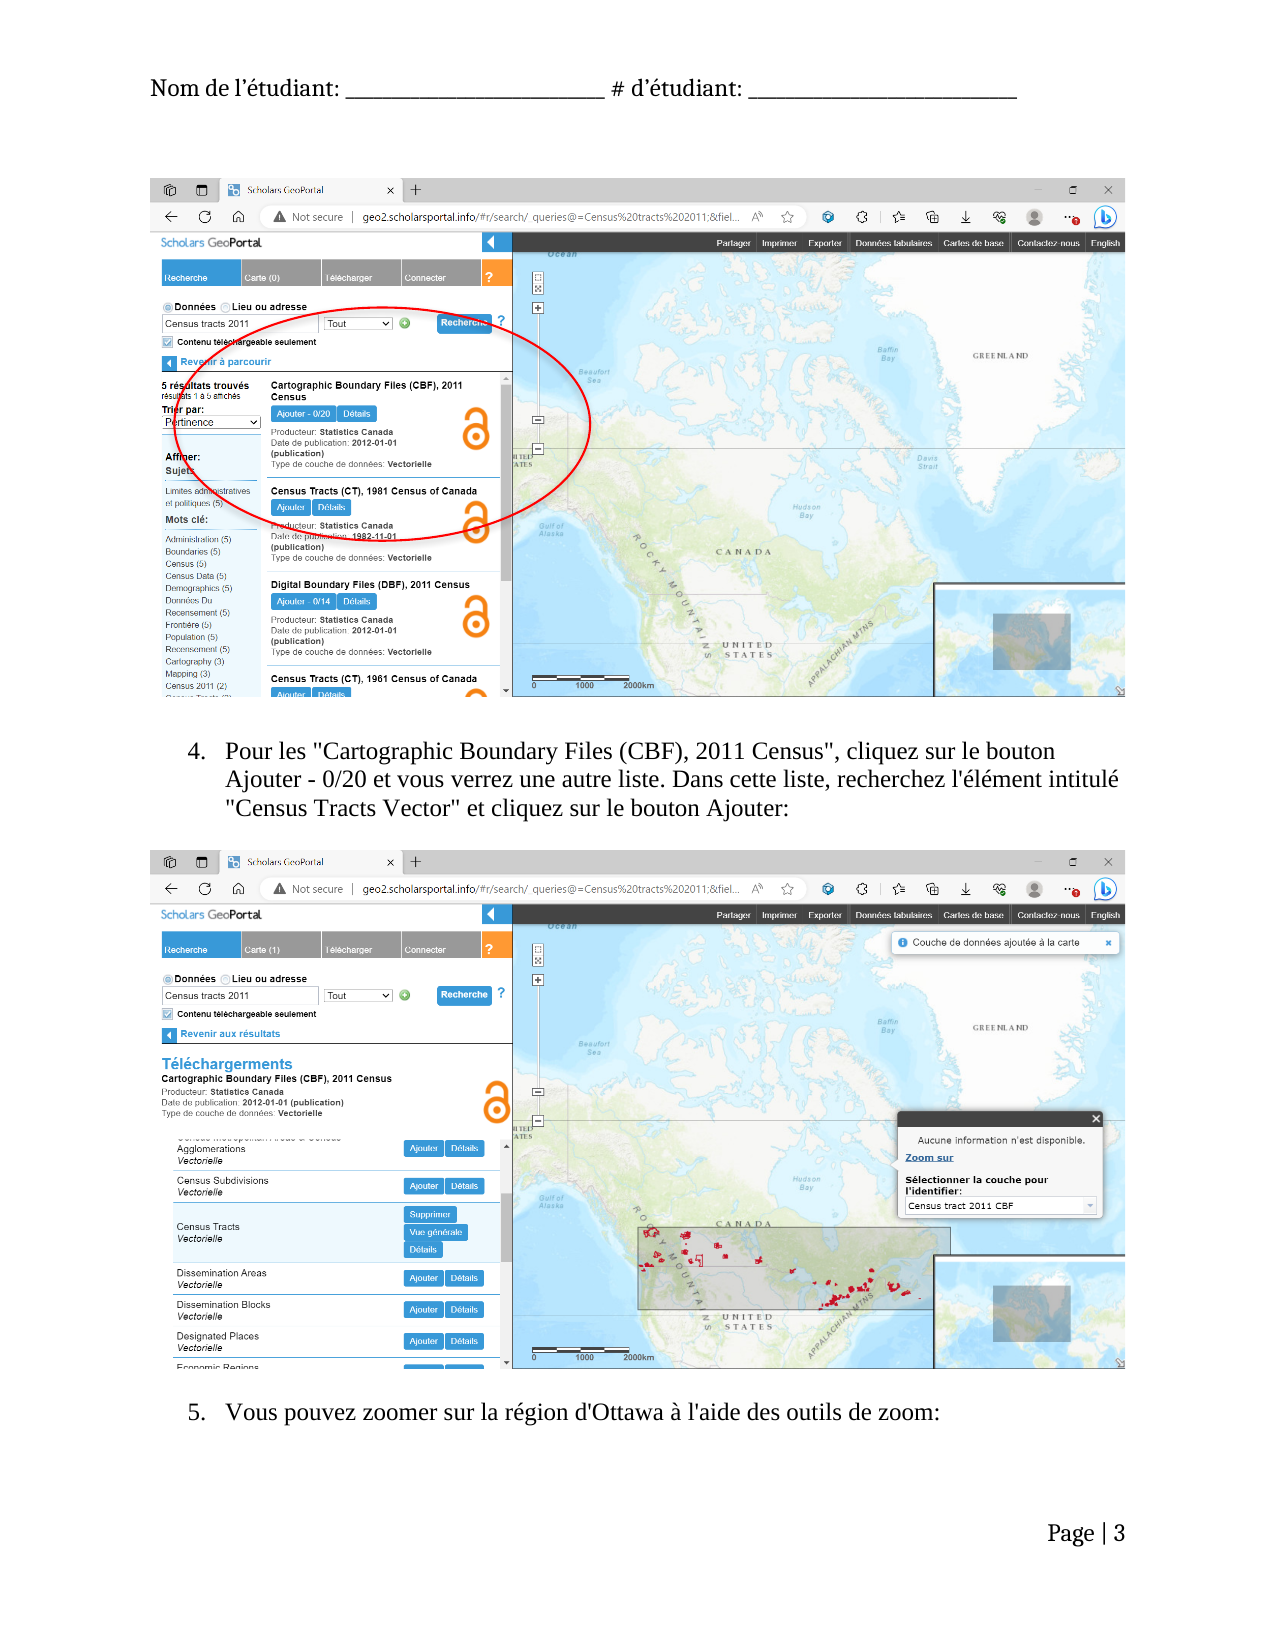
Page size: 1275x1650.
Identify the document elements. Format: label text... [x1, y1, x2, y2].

list Pour les "Cartographic Boundary Files (CBF), 2011 Census", cliquez sur le bouton Ajouter - 0/20 et vous verrez une autre liste. Dans cette liste, recherchez l'élément intitulé "Census Tracts Vector" et cliquez sur le bouton Ajouter: [187, 736, 1125, 822]
picture [150, 850, 1125, 1369]
picture [150, 178, 1125, 697]
list Vous pouvez zoomer sur la région d'Ottawa à l'aide des outils de zoom: [187, 1397, 1125, 1426]
